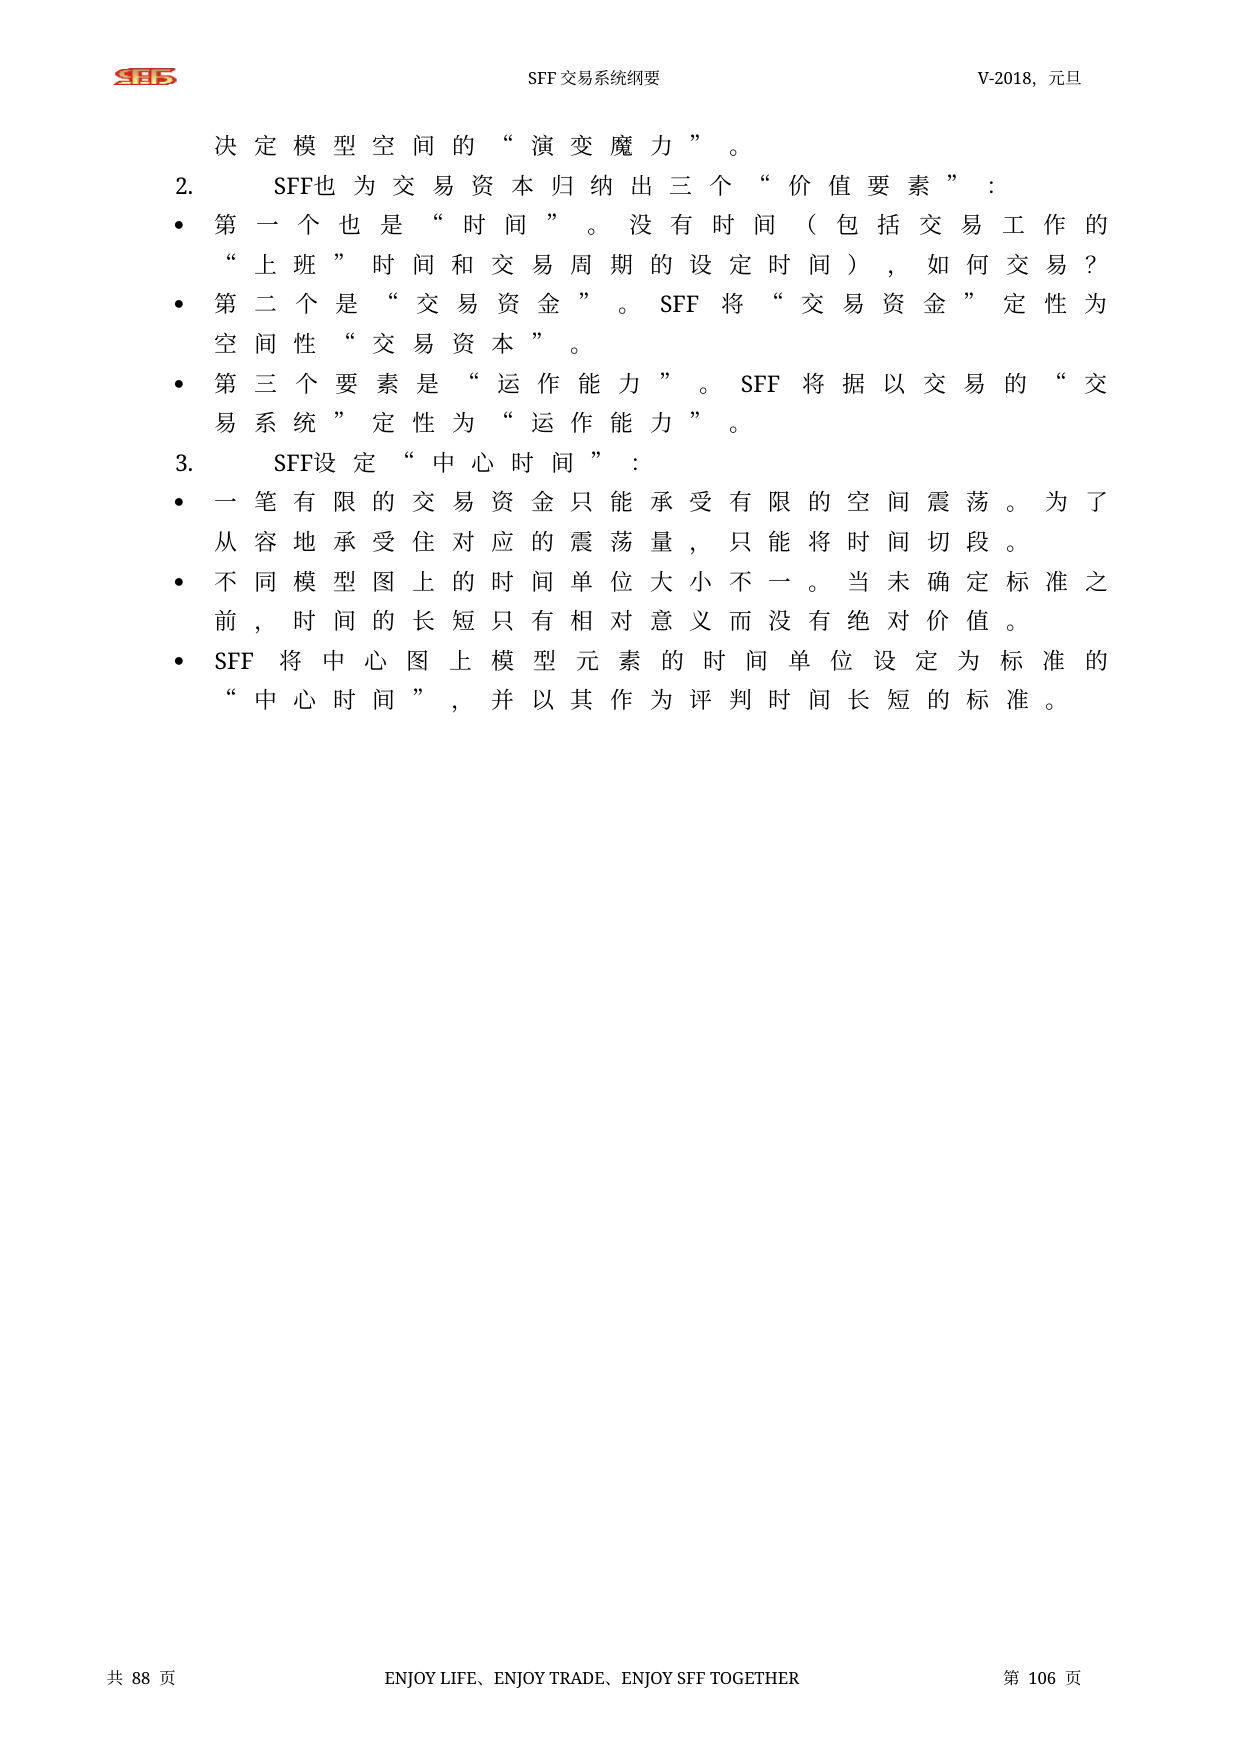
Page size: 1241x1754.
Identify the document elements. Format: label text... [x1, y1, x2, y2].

picture [106, 68, 188, 85]
list 第三个要素是“运作能力”。SFF 将据以交易的“交易系统”定性为“运作能力”。 [174, 362, 1125, 442]
list 不同模型图上的时间单位大小不一。当未确定标准之前，时间的长短只有相对意义而没有绝对价值。 [174, 560, 1125, 639]
list 一笔有限的交易资金只能承受有限的空间震荡。为了从容地承受住对应的震荡量，只能将时间切段。 [174, 481, 1125, 560]
list SFF设定“中心时间”： [160, 442, 1125, 481]
list SFF 将中心图上模型元素的时间单位设定为标准的“中心时间”，并以其作为评判时间长短的标准。 [174, 639, 1125, 719]
list SFF也为交易资本归纳出三个“价值要素”： [160, 164, 1125, 204]
list 第一个也是“时间”。没有时间（包括交易工作的“上班”时间和交易周期的设定时间），如何交易？ [174, 204, 1125, 283]
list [174, 125, 1125, 164]
list 第二个是“交易资金”。SFF 将“交易资金”定性为空间性“交易资本”。 [174, 283, 1125, 362]
